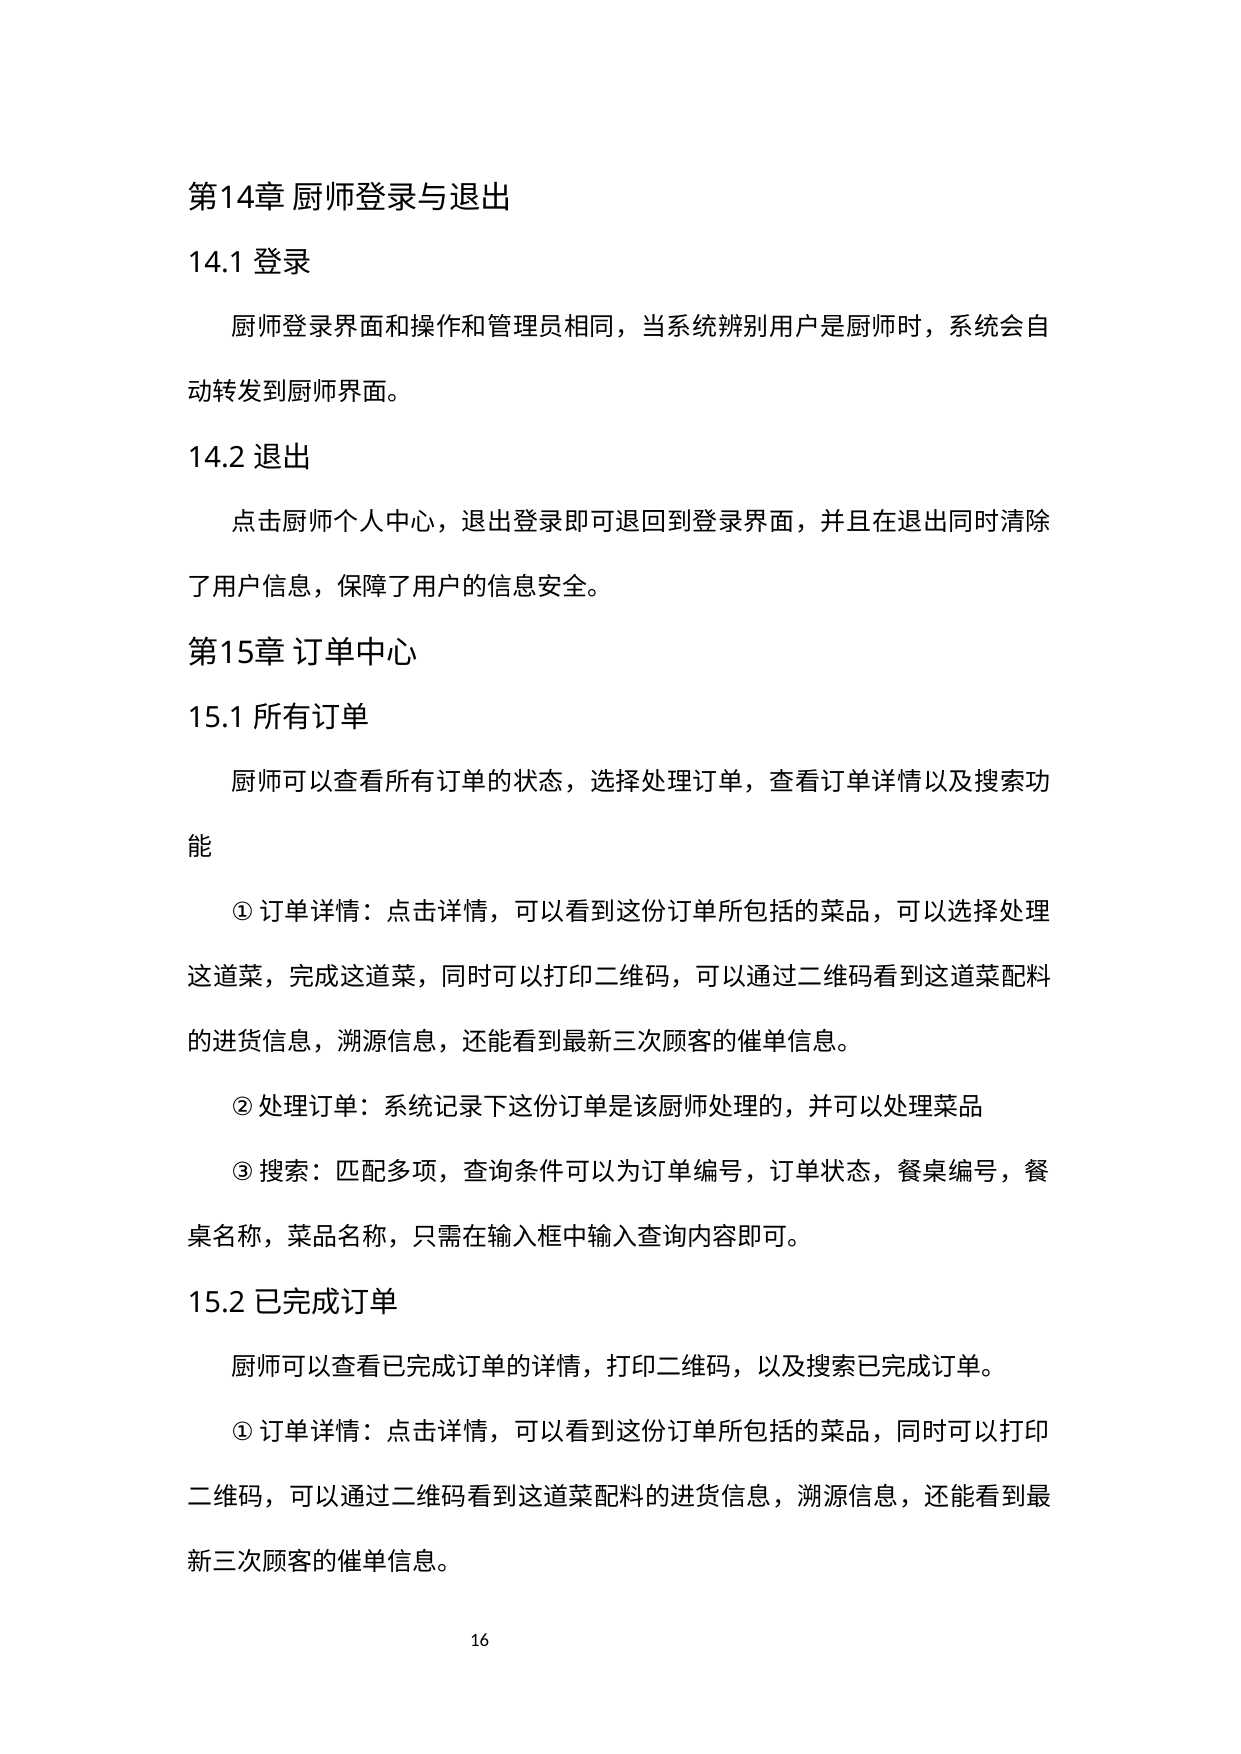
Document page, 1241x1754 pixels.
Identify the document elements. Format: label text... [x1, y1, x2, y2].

list 厨师登录与退出 [187, 162, 1053, 227]
text ①订单详情：点击详情，可以看到这份订单所包括的菜品，可以选择处理这道菜，完成这道菜，同时可以打印二维码，可以通过二维码看到这道菜配料的进货信息，溯源信息，还能看到最新三次顾客的催单信息。 [187, 877, 1053, 1072]
text ①订单详情：点击详情，可以看到这份订单所包括的菜品，同时可以打印二维码，可以通过二维码看到这道菜配料的进货信息，溯源信息，还能看到最新三次顾客的催单信息。 [187, 1397, 1053, 1592]
list 订单中心 [187, 617, 1053, 682]
text 15.1 所有订单 [187, 682, 1053, 747]
text 15.2 已完成订单 [187, 1267, 1053, 1332]
text 厨师可以查看已完成订单的详情，打印二维码，以及搜索已完成订单。 [187, 1332, 1053, 1397]
text 点击厨师个人中心，退出登录即可退回到登录界面，并且在退出同时清除了用户信息，保障了用户的信息安全。 [187, 487, 1053, 617]
text 14.2 退出 [187, 422, 1053, 487]
text 厨师登录界面和操作和管理员相同，当系统辨别用户是厨师时，系统会自动转发到厨师界面。 [187, 292, 1053, 422]
text ③搜索：匹配多项，查询条件可以为订单编号，订单状态，餐桌编号，餐桌名称，菜品名称，只需在输入框中输入查询内容即可。 [187, 1137, 1053, 1267]
text 厨师可以查看所有订单的状态，选择处理订单，查看订单详情以及搜索功能 [187, 747, 1053, 877]
text 14.1 登录 [187, 227, 1053, 292]
text ②处理订单：系统记录下这份订单是该厨师处理的，并可以处理菜品 [187, 1072, 1053, 1137]
